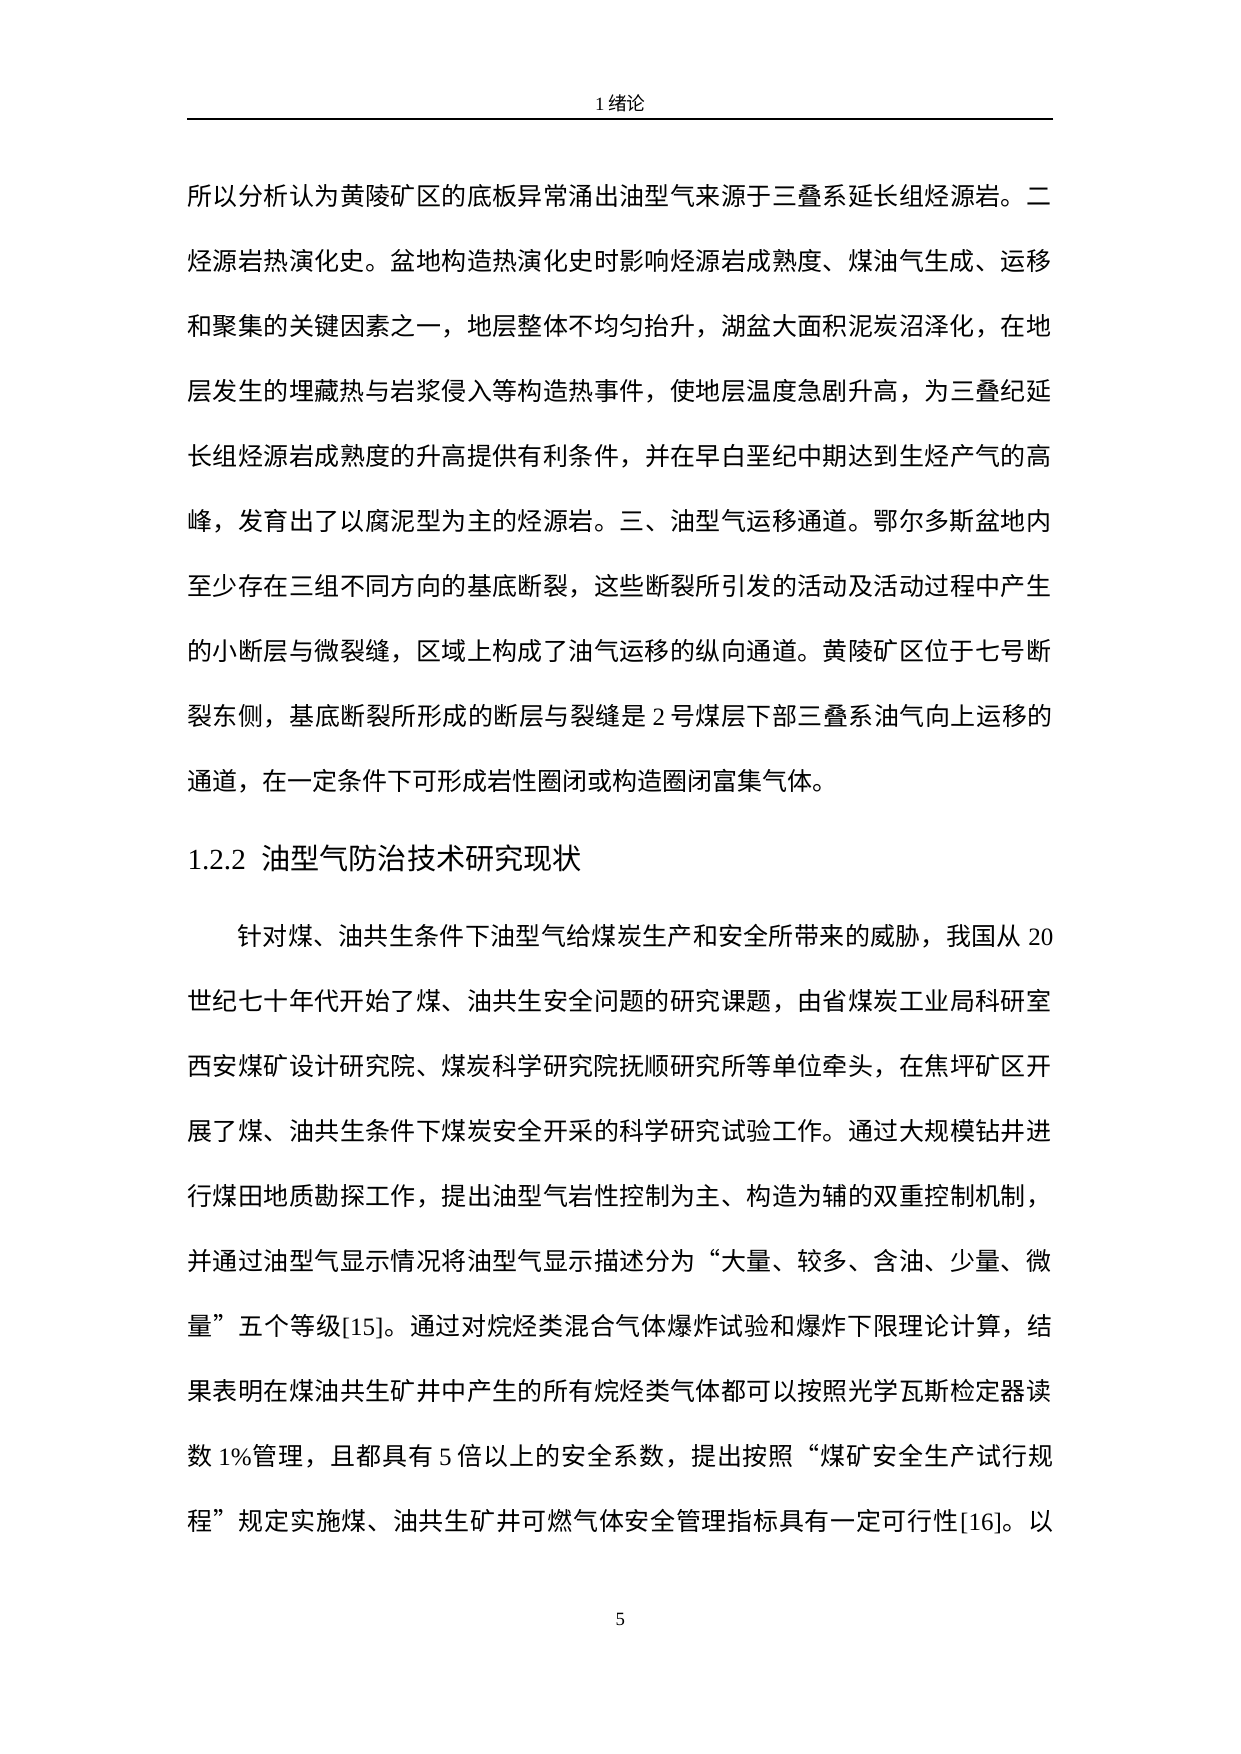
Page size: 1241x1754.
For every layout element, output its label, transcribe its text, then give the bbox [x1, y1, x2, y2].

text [187, 162, 1053, 812]
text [187, 902, 1053, 1552]
list 油型气防治技术研究现状 [187, 824, 1053, 889]
